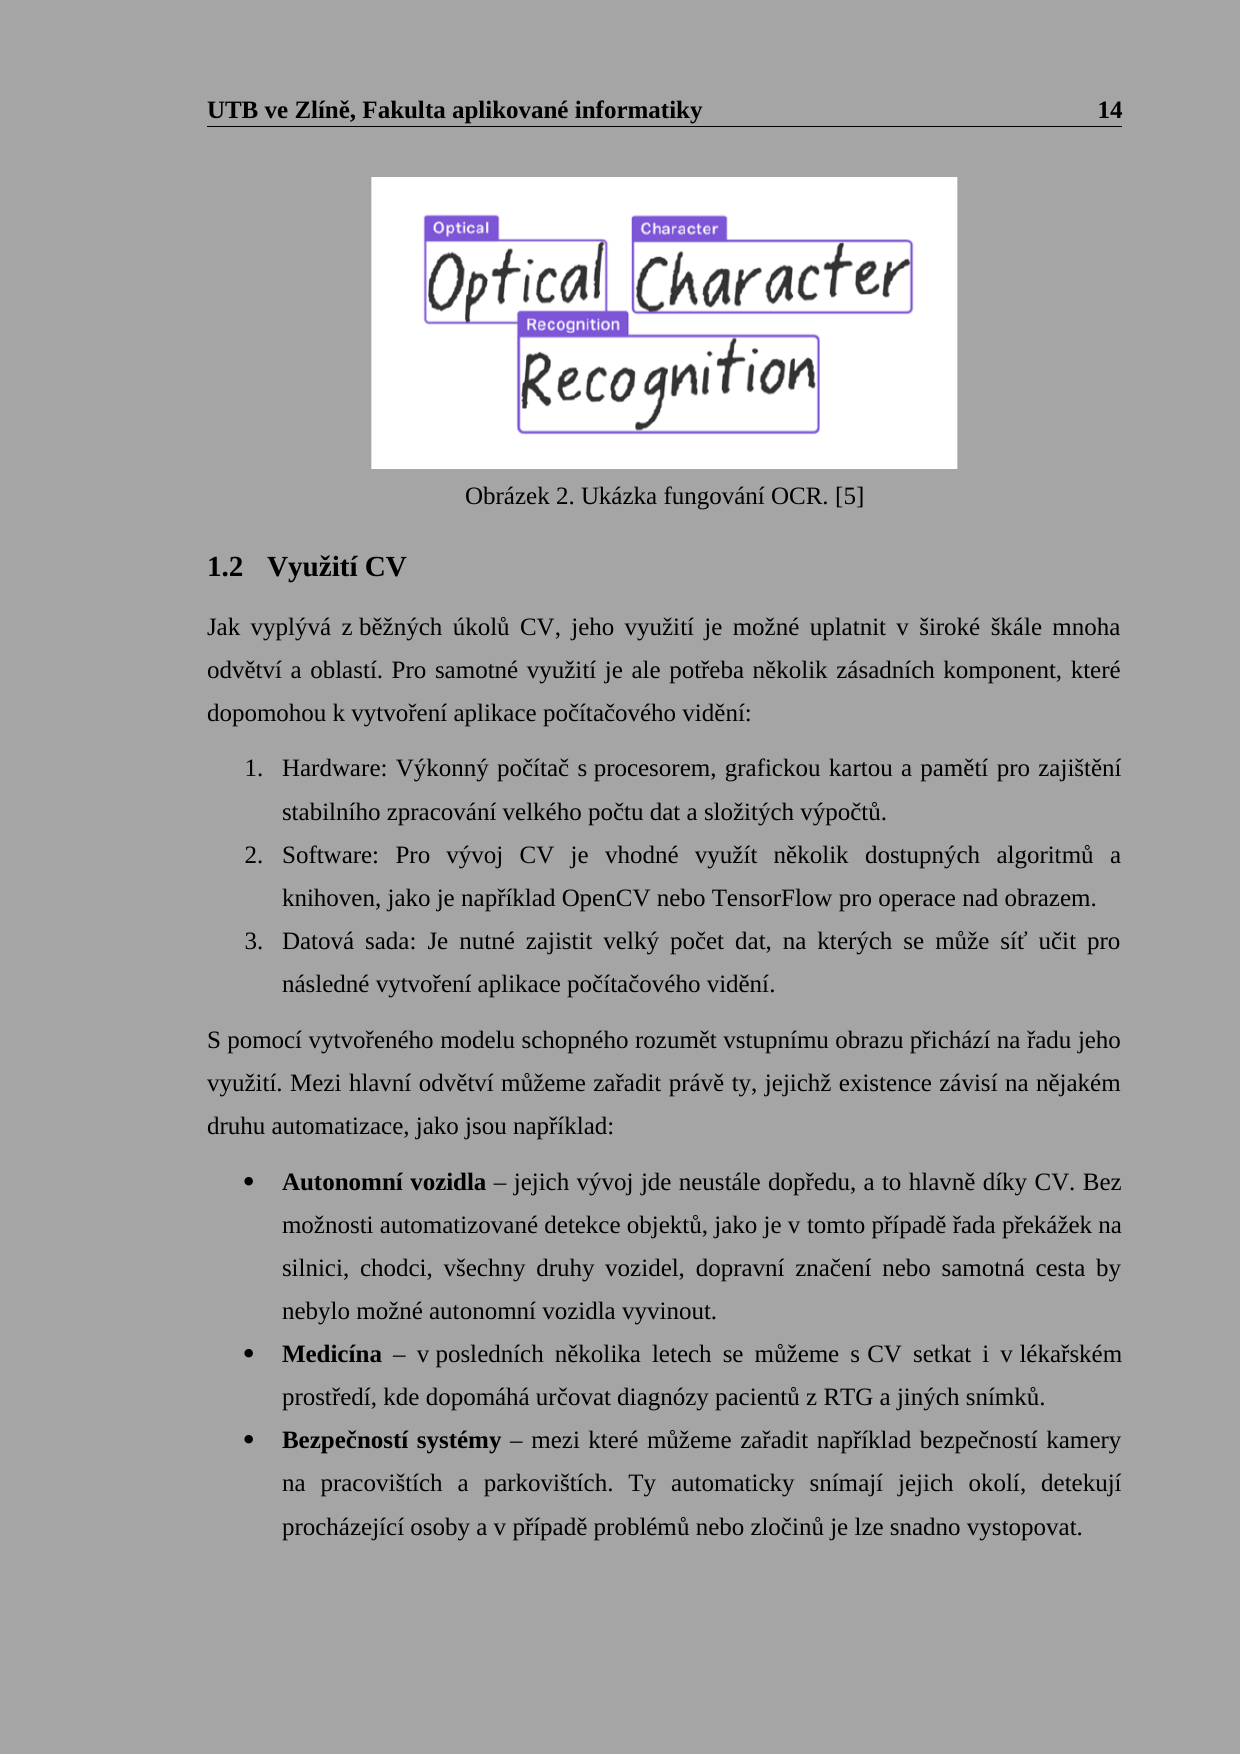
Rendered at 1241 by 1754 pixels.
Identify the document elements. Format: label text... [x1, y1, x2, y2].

list Autonomní vozidla – jejich vývoj jde neustále dopředu, a to hlavně díky CV. Bez možnosti automatizované detekce objektů, jako je v tomto případě řada překážek na silnici, chodci, všechny druhy vozidel, dopravní značení nebo samotná cesta by nebylo možné autonomní vozidla vyvinout. [244, 1167, 1122, 1325]
picture [371, 177, 958, 469]
list Software: Pro vývoj CV je vhodné využít několik dostupných algoritmů a knihoven, jako je například OpenCV nebo TensorFlow pro operace nad obrazem. [244, 840, 1122, 912]
list Medicína – v posledních několika letech se můžeme s CV setkat i v lékařském prostředí, kde dopomáhá určovat diagnózy pacientů z RTG a jiných snímků. [244, 1339, 1122, 1411]
list Datová sada: Je nutné zajistit velký počet dat, na kterých se může síť učit pro následné vytvoření aplikace počítačového vidění. [244, 926, 1122, 998]
list Bezpečností systémy – mezi které můžeme zařadit například bezpečností kamery na pracovištích a parkovištích. Ty automaticky snímají jejich okolí, detekují procházející osoby a v případě problémů nebo zločinů je lze snadno vystopovat. [244, 1425, 1122, 1540]
text Jak vyplývá z běžných úkolů CV, jeho využití je možné uplatnit v široké škále mnoha odvětví a oblastí. Pro samotné využití je ale potřeba několik zásadních komponent, které dopomohou k vytvoření aplikace počítačového vidění: [207, 612, 1122, 727]
text Obrázek 2. Ukázka fungování OCR. [207, 481, 1122, 509]
text S pomocí vytvořeného modelu schopného rozumět vstupnímu obrazu přichází na řadu jeho využití. Mezi hlavní odvětví můžeme zařadit právě ty, jejichž existence závisí na nějakém druhu automatizace, jako jsou například: [207, 1025, 1122, 1140]
subtitle Využití CV [207, 549, 1122, 582]
list Hardware: Výkonný počítač s procesorem, grafickou kartou a pamětí pro zajištění stabilního zpracování velkého počtu dat a složitých výpočtů. [244, 753, 1122, 825]
